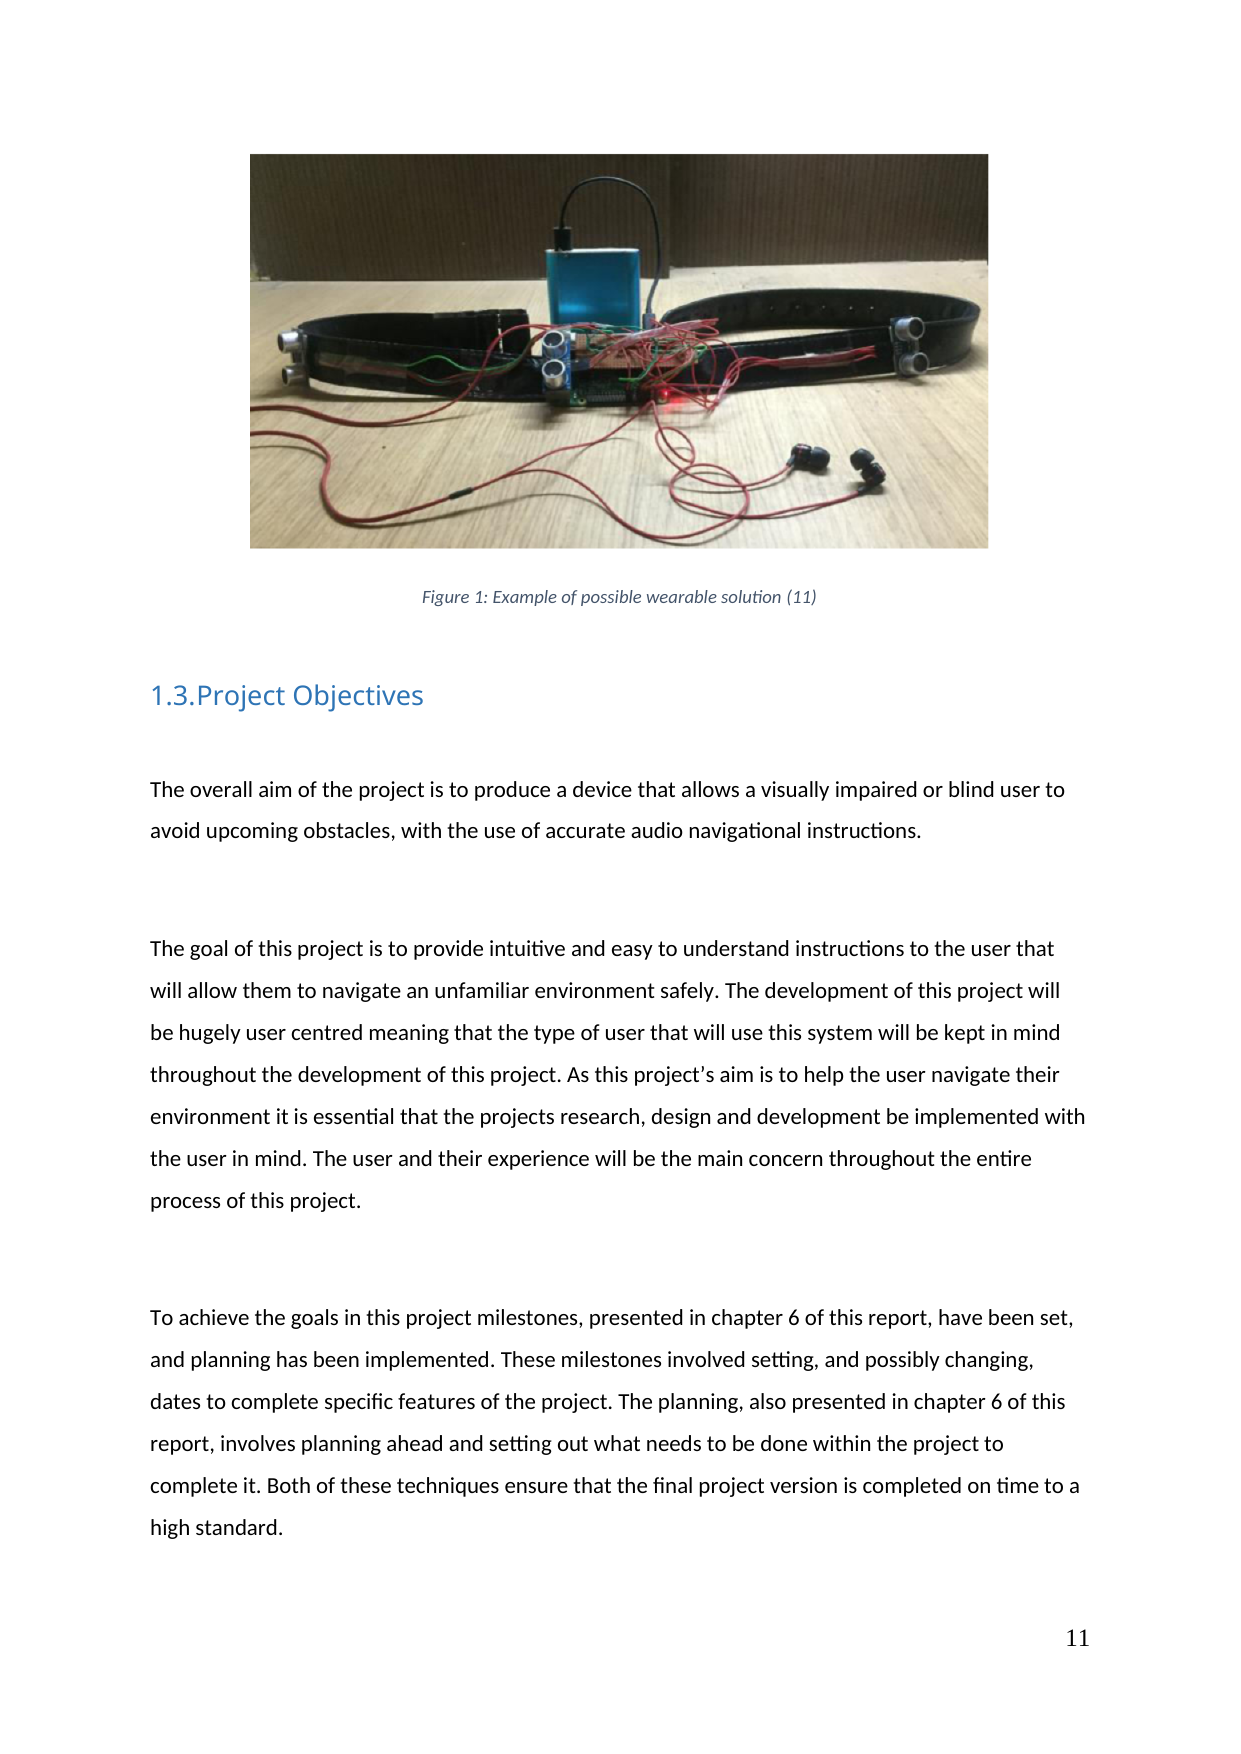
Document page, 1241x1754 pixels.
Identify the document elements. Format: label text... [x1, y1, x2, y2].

text The overall aim of the project is to produce a device that allows a visually impaired or blind user to avoid upcoming obstacles, with the use of accurate audio navigational instructions. [150, 775, 1090, 845]
text The goal of this project is to provide intuitive and easy to understand instructions to the user that will allow them to navigate an unfamiliar environment safely. The development of this project will be hugely user centred meaning that the type of user that will use this system will be kept in mind throughout the development of this project. As this project’s aim is to help the user navigate their environment it is essential that the projects research, design and development be implemented with the user in mind. The user and their experience will be the main concern throughout the entire process of this project. [150, 934, 1090, 1214]
text To achieve the goals in this project milestones, presented in chapter 6 of this report, have been set, and planning has been implemented. These milestones involved setting, and possibly changing, dates to complete specific features of the project. The planning, also presented in chapter 6 of this report, involves planning ahead and setting out what needs to be done within the project to complete it. Both of these techniques ensure that the final project version is completed on time to a high standard. [150, 1303, 1090, 1541]
picture [247, 150, 994, 555]
subtitle Project Objectives [150, 676, 1090, 713]
